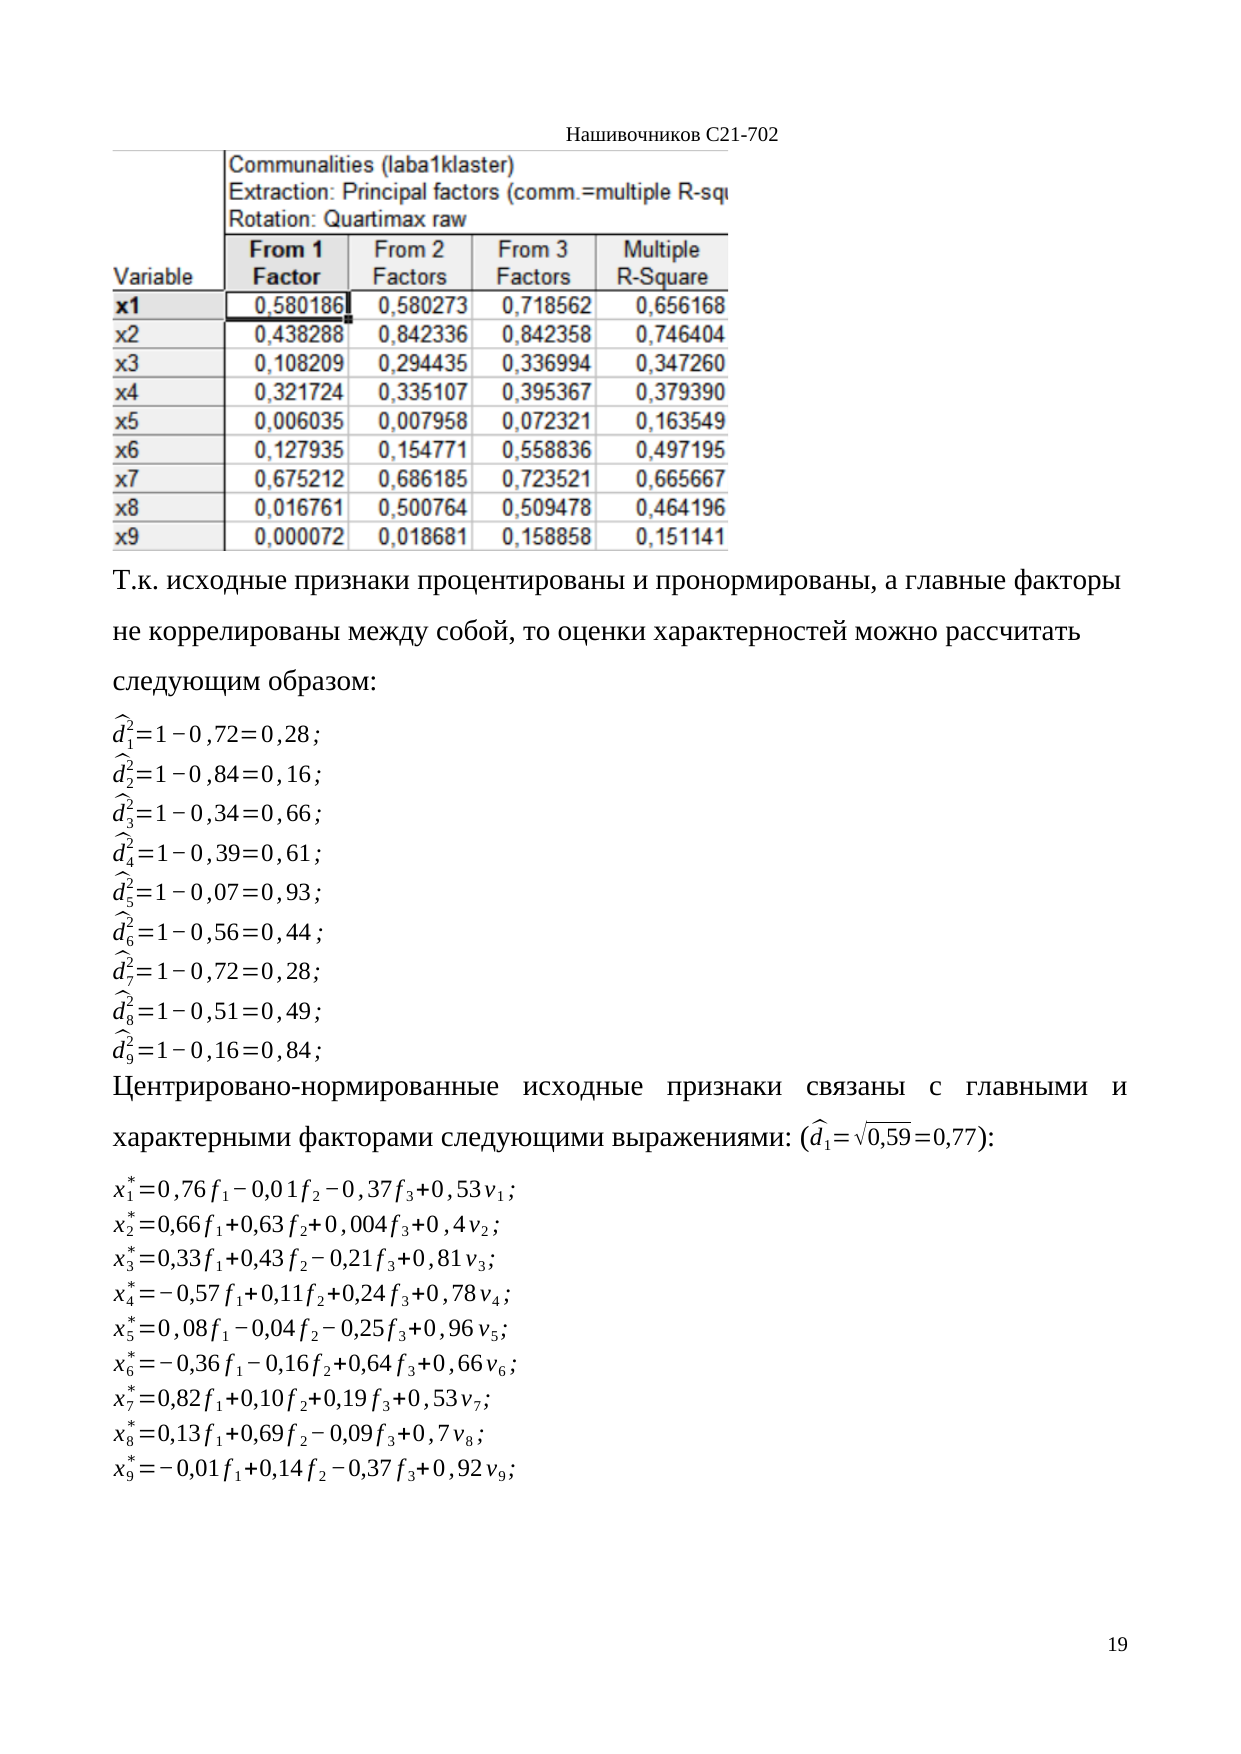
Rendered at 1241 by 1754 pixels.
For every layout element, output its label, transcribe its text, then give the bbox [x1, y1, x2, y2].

picture [112, 150, 729, 551]
text Т.к. исходные признаки процентированы и пронормированы, а главные факторы не коррелированы между собой, то оценки характерностей можно рассчитать следующим образом: [112, 562, 1128, 696]
text Центрировано-нормированные исходные признаки связаны с главными и характерными факторами следующими выражениями: (): [112, 1068, 1128, 1154]
